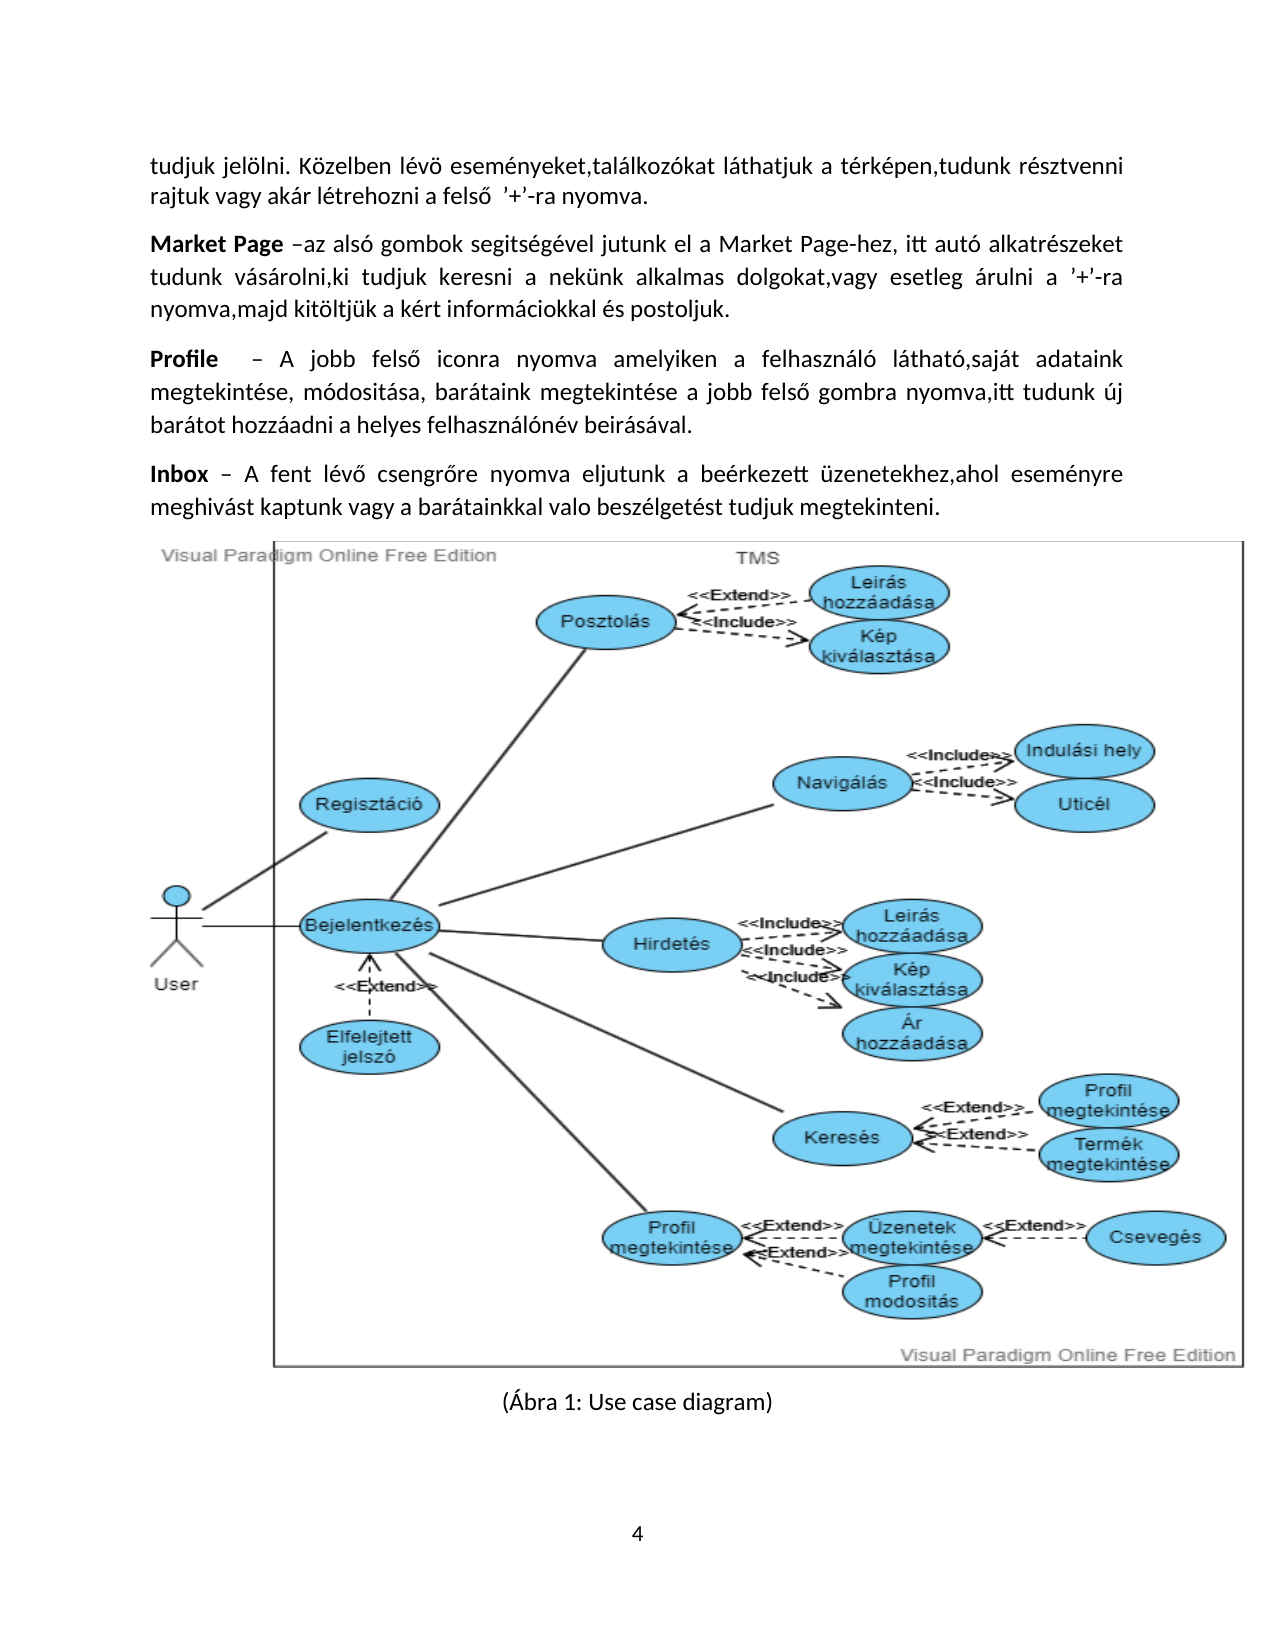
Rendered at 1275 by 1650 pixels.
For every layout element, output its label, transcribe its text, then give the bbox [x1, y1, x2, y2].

text Market Page –az alsó gombok segitségével jutunk el a Market Page-hez, itt autó alkatrészeket tudunk vásárolni,ki tudjuk keresni a nekünk alkalmas dolgokat,vagy esetleg árulni a ’+’-ra nyomva,majd kitöltjük a kért informáciokkal és postoljuk. [150, 228, 1125, 324]
picture [150, 541, 1246, 1368]
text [150, 150, 1125, 211]
text Profile – A jobb felső iconra nyomva amelyiken a felhasználó látható,saját adataink megtekintése, módositása, barátaink megtekintése a jobb felső gombra nyomva,itt tudunk új barátot hozzáadni a helyes felhasználónév beirásával. [150, 343, 1125, 439]
text Inbox – A fent lévő csengrőre nyomva eljutunk a beérkezett üzenetekhez,ahol eseményre meghivást kaptunk vagy a barátainkkal valo beszélgetést tudjuk megtekinteni. [150, 458, 1125, 522]
text (Ábra 1: Use case diagram) [150, 1386, 1125, 1417]
